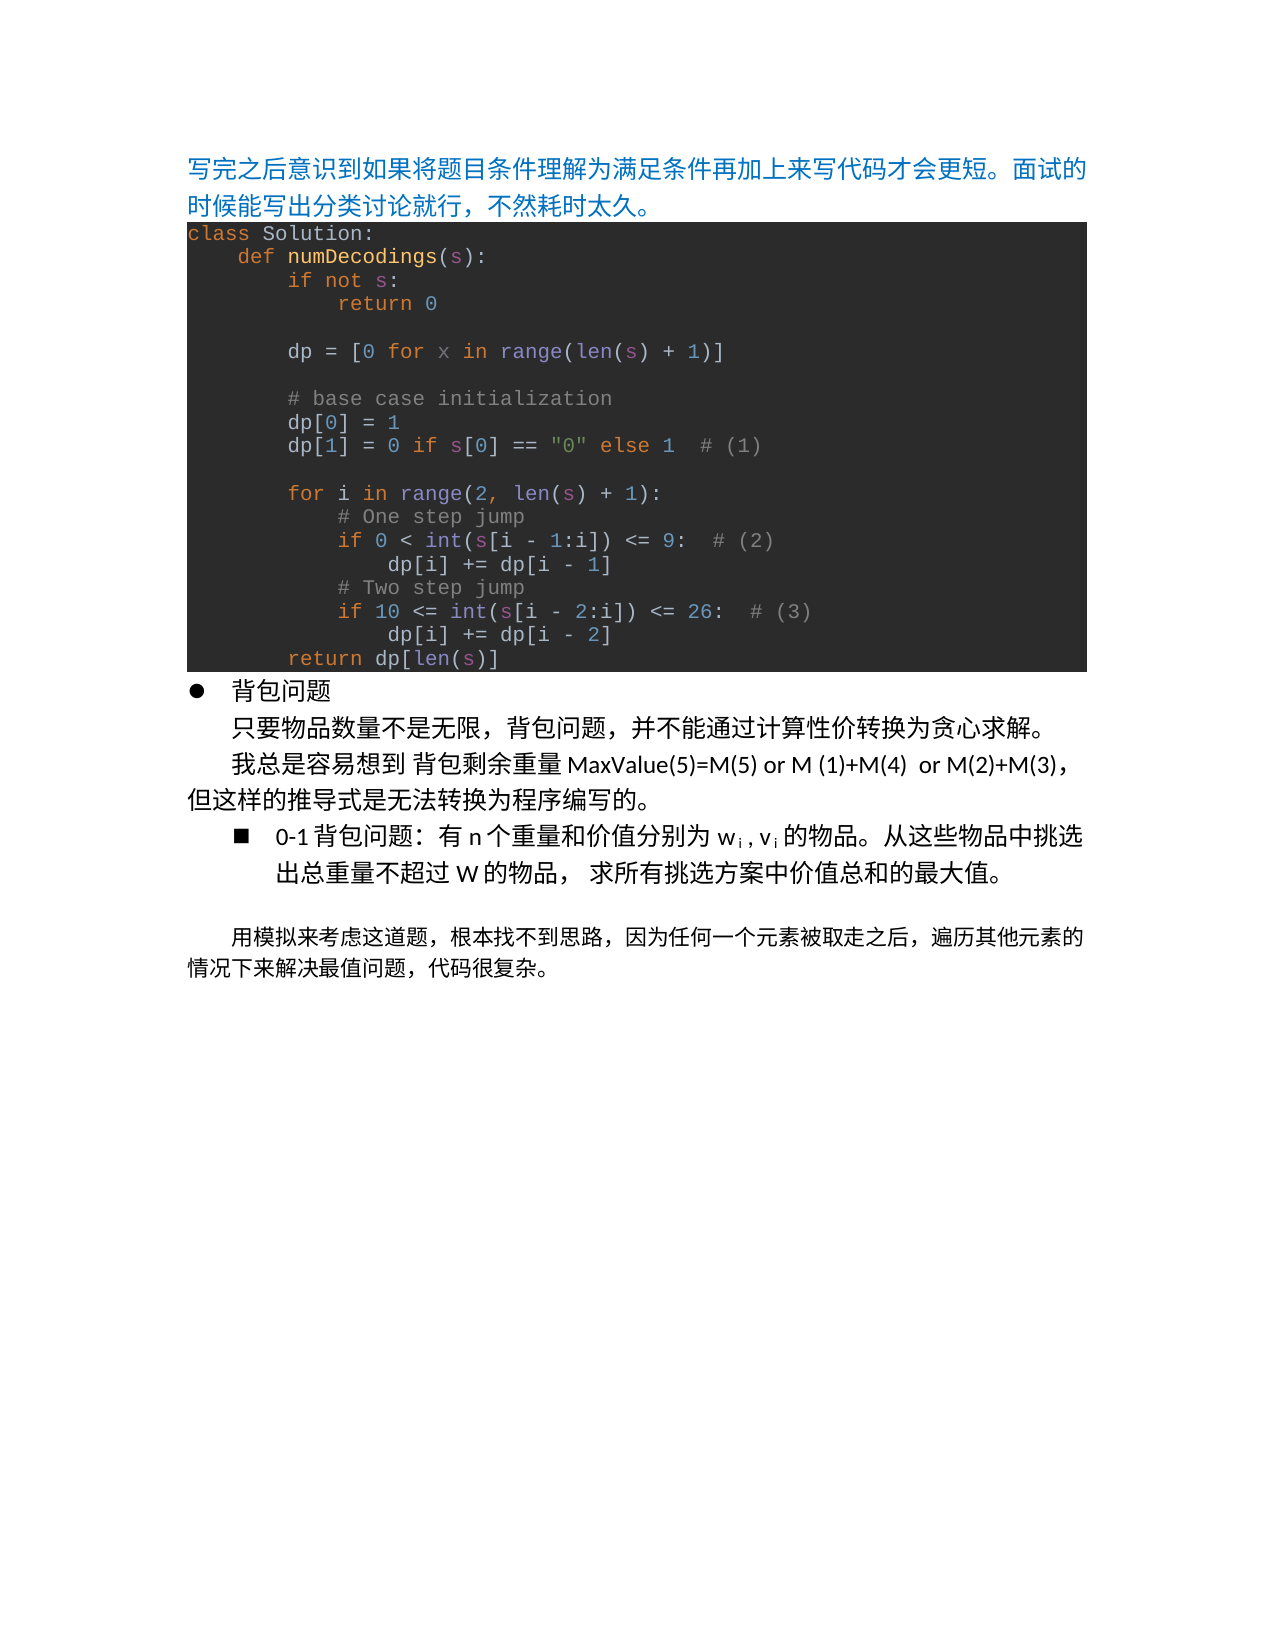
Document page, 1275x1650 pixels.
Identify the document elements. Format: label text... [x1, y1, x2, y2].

list 背包问题 [187, 672, 1087, 708]
text 用模拟来考虑这道题，根本找不到思路，因为任何一个元素被取走之后，遍历其他元素的情况下来解决最值问题，代码很复杂。 [187, 920, 1087, 983]
list 0-1背包问题：有n个重量和价值分别为 w i , v i 的物品。从这些物品中挑选出总重量不超过 W的物品， 求所有挑选方案中价值总和的最大值。 [232, 817, 1087, 889]
text 写完之后意识到如果将题目条件理解为满足条件再加上来写代码才会更短。面试的时候能写出分类讨论就行，不然耗时太久。 [187, 150, 1087, 222]
text 我总是容易想到 背包剩余重量MaxValue(5)=M(5) or M (1)+M(4) or M(2)+M(3)，但这样的推导式是无法转换为程序编写的。 [187, 744, 1087, 817]
text 只要物品数量不是无限，背包问题，并不能通过计算性价转换为贪心求解。 [231, 708, 1087, 744]
text class Solution: def numDecodings(s): if not s: return 0 dp = [0 for x in range(len(s) + 1)] # base case initialization dp[0] = 1 dp[1] = 0 if s[0] == "0" else 1 # (1) for i in range(2, len(s) + 1): # One step jump if 0 < int(s[i - 1:i]) <= 9: # (2) dp[i] += dp[i - 1] # Two step jump if 10 <= int(s[i - 2:i]) <= 26: # (3) dp[i] += dp[i - 2] return dp[len(s)] [187, 222, 1087, 672]
